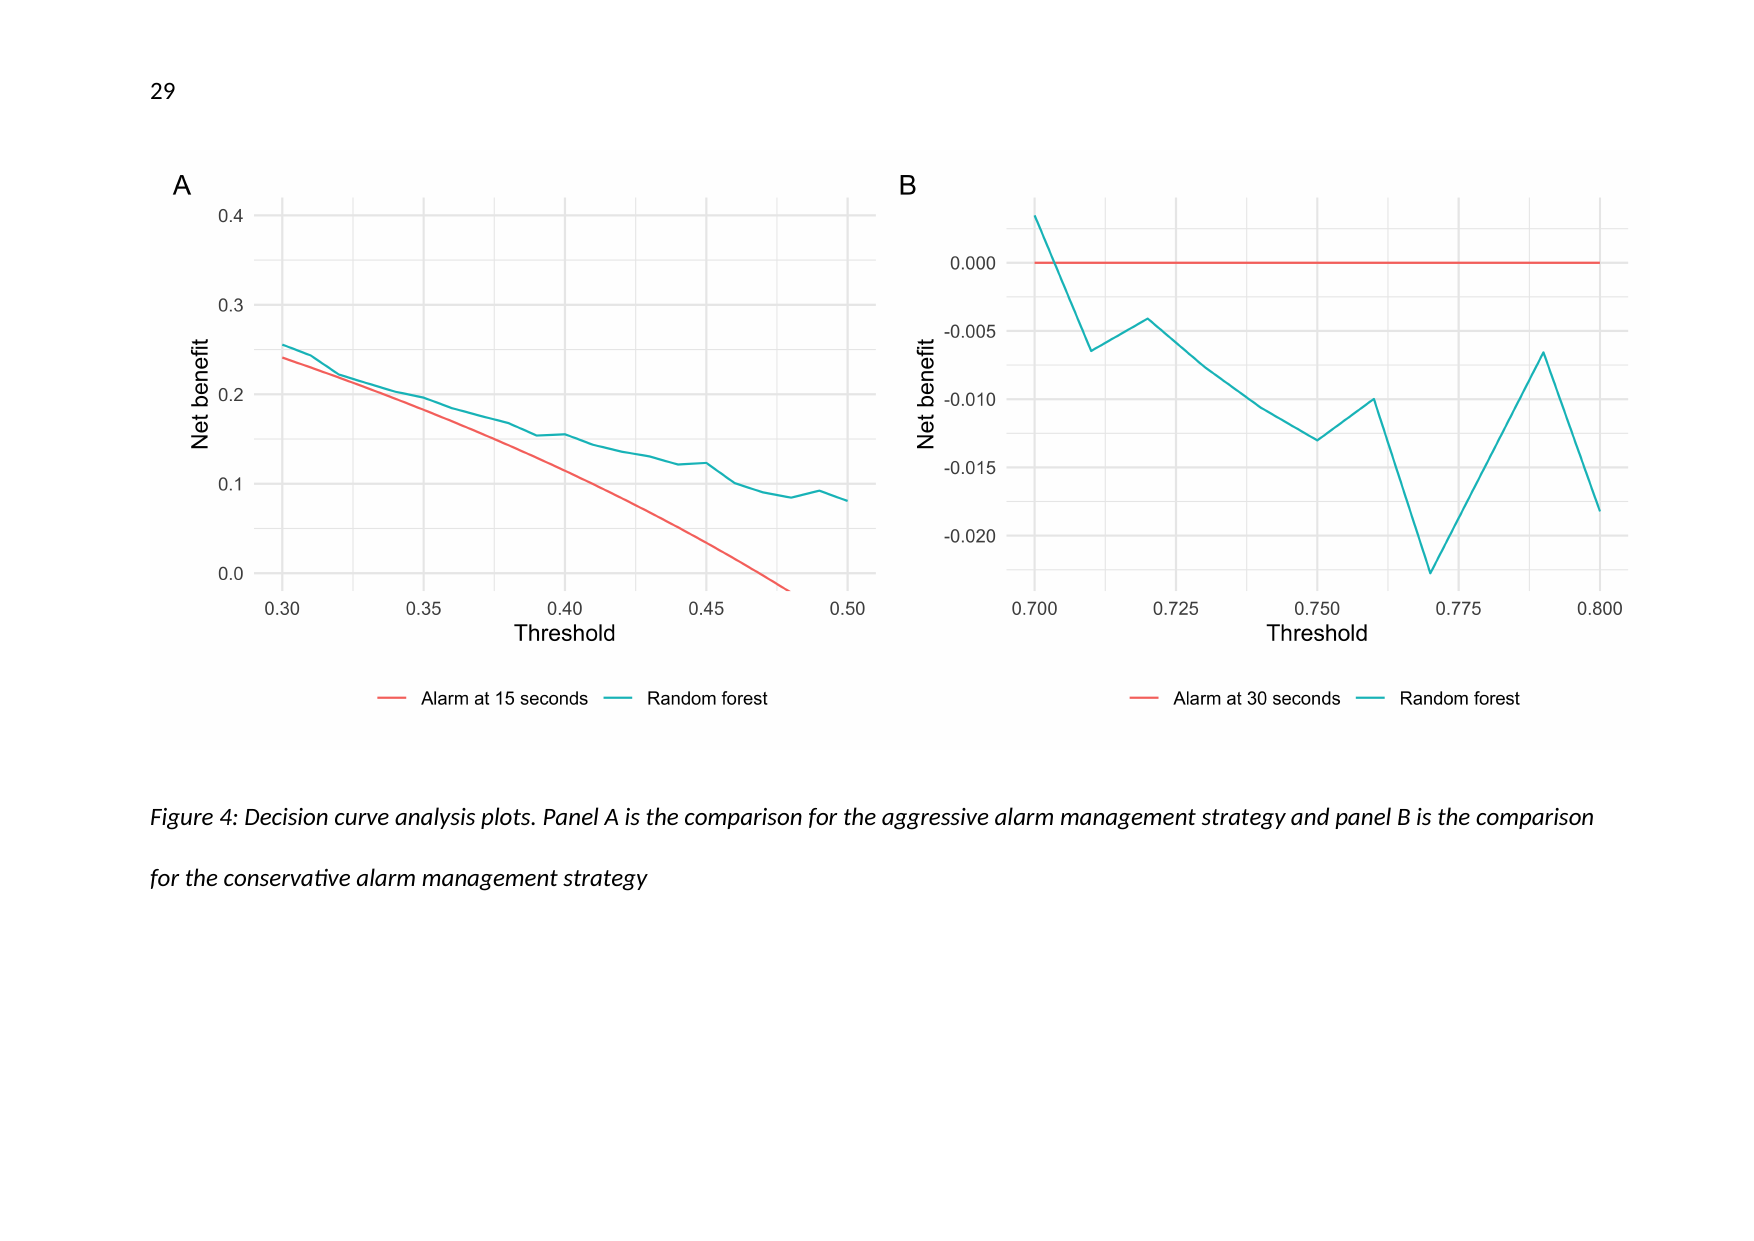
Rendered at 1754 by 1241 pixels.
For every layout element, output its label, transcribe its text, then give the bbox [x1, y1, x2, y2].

text Figure : Decision curve analysis plots. Panel A is the comparison for the aggressive alarm management strategy and panel B is the comparison for the conservative alarm management strategy [150, 801, 1604, 893]
picture [150, 150, 1651, 750]
